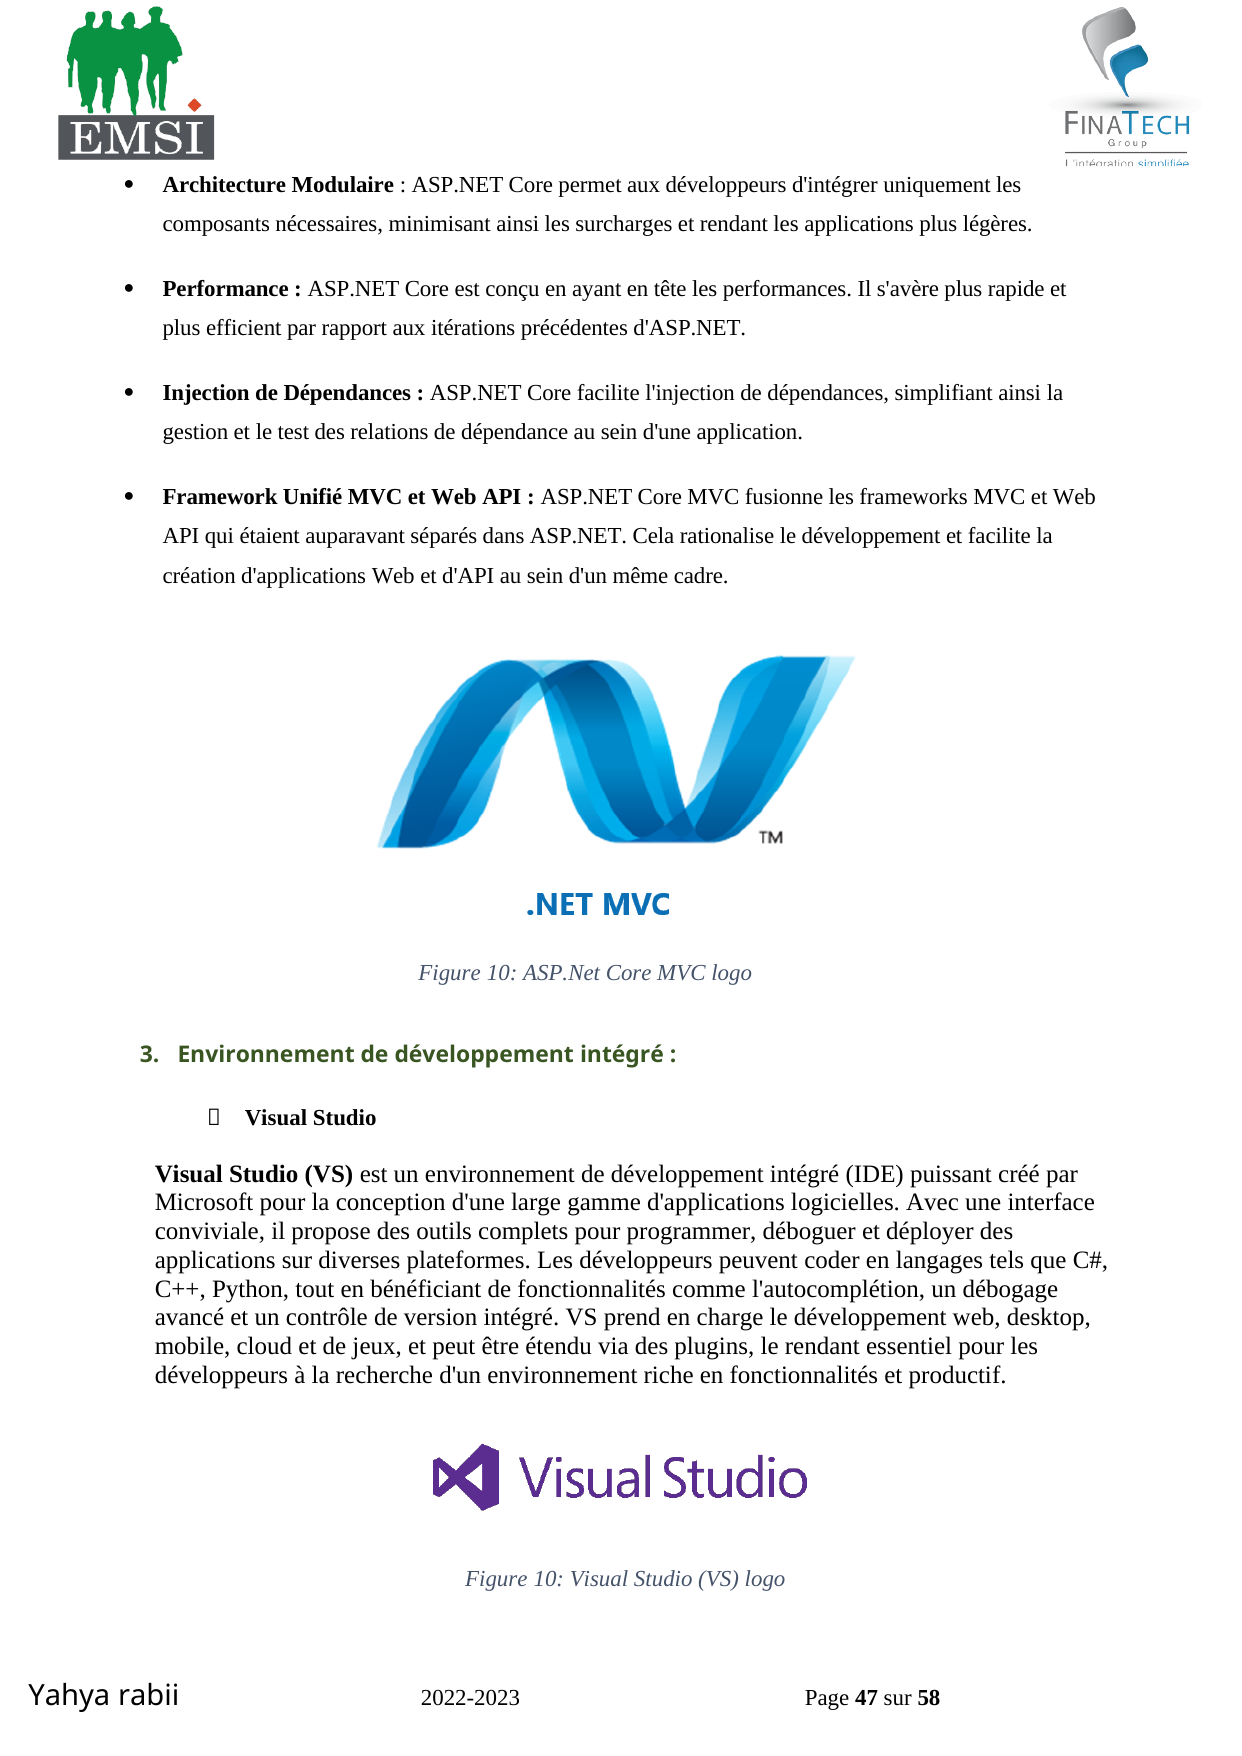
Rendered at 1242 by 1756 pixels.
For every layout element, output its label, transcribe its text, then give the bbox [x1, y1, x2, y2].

list Framework Unifié MVC et Web API : ASP.NET Core MVC fusionne les frameworks MVC et Web API qui étaient auparavant séparés dans ASP.NET. Cela rationalise le développement et facilite la création d'applications Web et d'API au sein d'un même cadre. [125, 483, 1101, 588]
list Performance : ASP.NET Core est conçu en ayant en tête les performances. Il s'avère plus rapide et plus efficient par rapport aux itérations précédentes d'ASP.NET. [125, 275, 1101, 341]
text Figure 10: Visual Studio (VS) logo [0, 1564, 1098, 1591]
picture [370, 632, 871, 928]
list Visual Studio [207, 1100, 1242, 1132]
picture [50, 3, 220, 166]
text Figure 10: ASP.Net Core MVC logo [0, 959, 1098, 985]
text Visual Studio (VS) est un environnement de développement intégré (IDE) puissant créé par Microsoft pour la conception d'une large gamme d'applications logicielles. Avec une interface conviviale, il propose des outils complets pour programmer, déboguer et déployer des applications sur diverses plateformes. Les développeurs peuvent coder en langages tels que C#, C++, Python, tout en bénéficiant de fonctionnalités comme l'autocomplétion, un débogage avancé et un contrôle de version intégré. VS prend en charge le développement web, desktop, mobile, cloud et de jeux, et peut être étendu via des plugins, le rendant essentiel pour les développeurs à la recherche d'un environnement riche en fonctionnalités et productif. [154, 1159, 1125, 1389]
subtitle Environnement de développement intégré : [139, 1038, 1242, 1069]
picture [404, 1415, 837, 1539]
list Architecture Modulaire : ASP.NET Core permet aux développeurs d'intégrer uniquement les composants nécessaires, minimisant ainsi les surcharges et rendant les applications plus légères. [125, 171, 1101, 237]
list Injection de Dépendances : ASP.NET Core facilite l'injection de dépendances, simplifiant ainsi la gestion et le test des relations de dépendance au sein d'une application. [125, 379, 1101, 444]
picture [1048, 6, 1202, 167]
